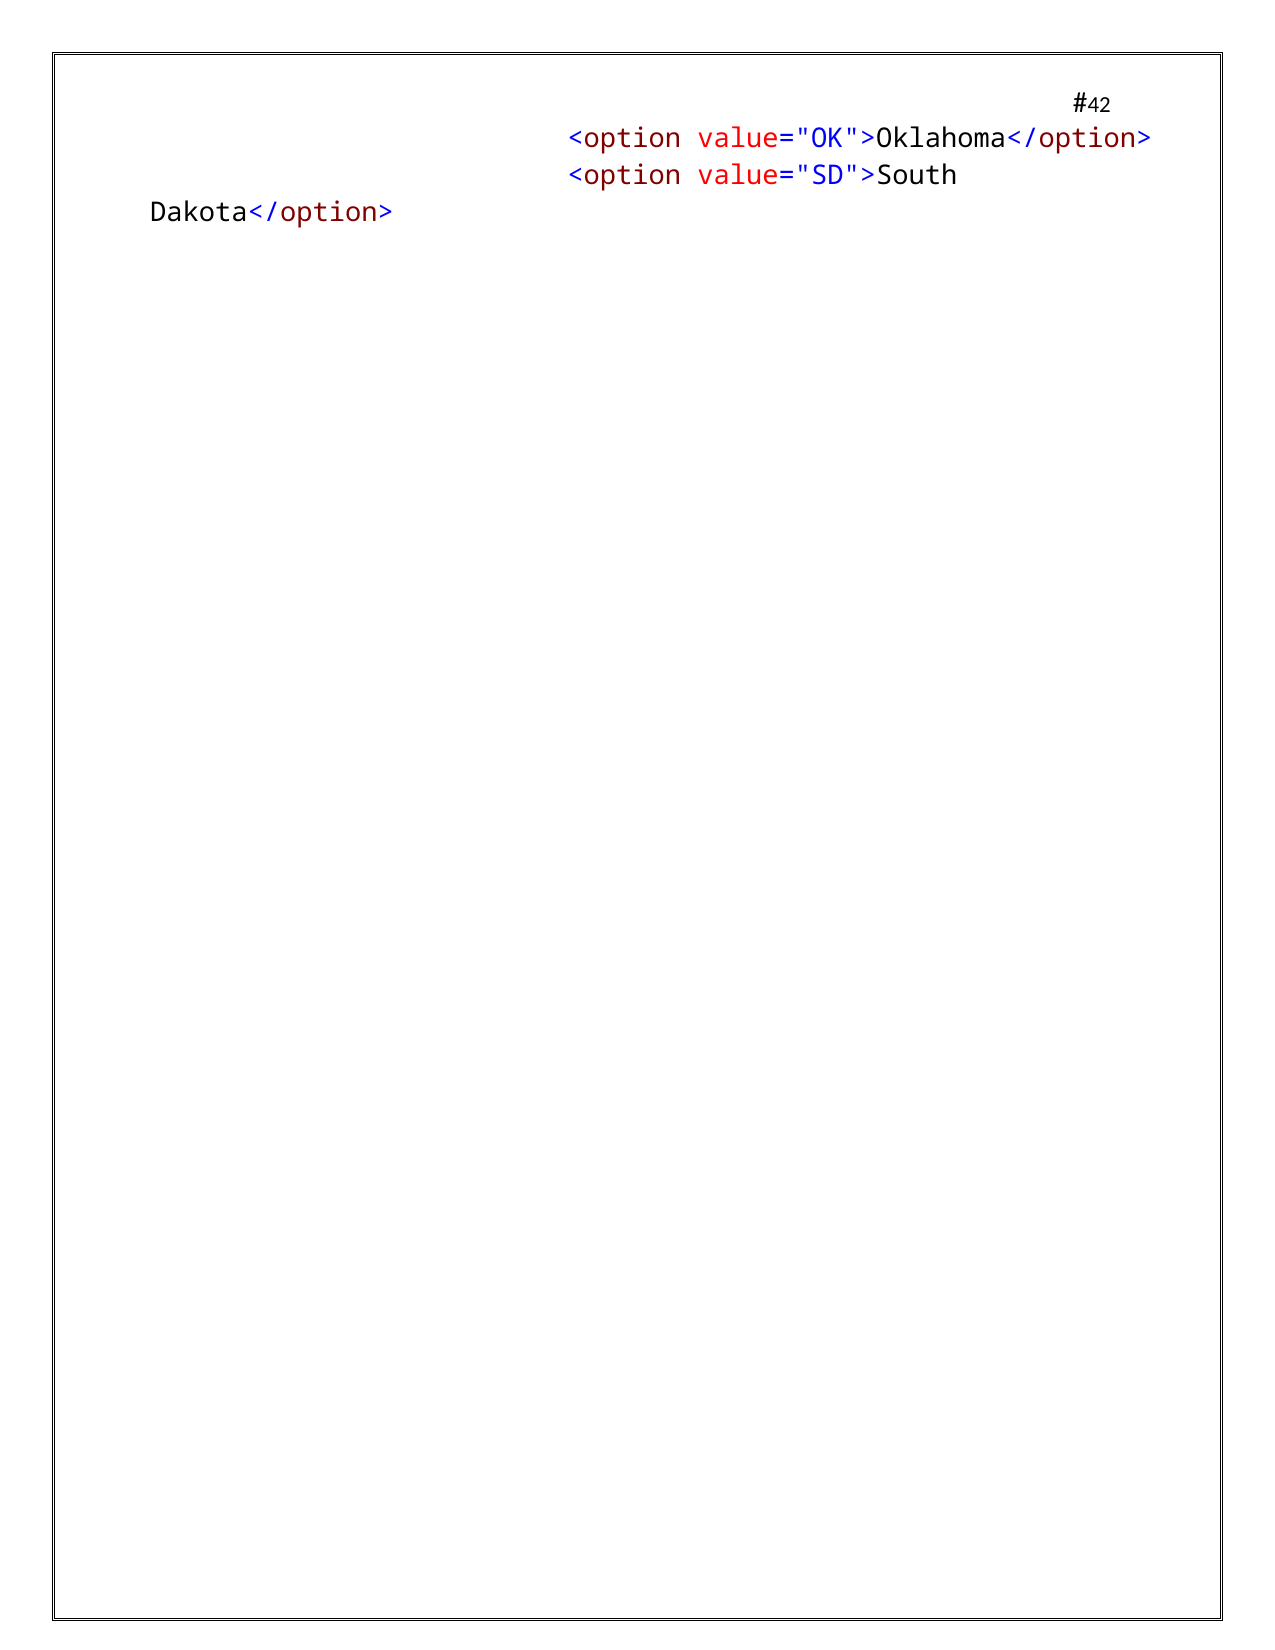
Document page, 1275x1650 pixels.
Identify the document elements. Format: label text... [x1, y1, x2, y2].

text <option value="SD">South [567, 156, 1179, 193]
text Dakota</option> [150, 193, 1179, 229]
text <option value="OK">Oklahoma</option> [567, 119, 1179, 156]
